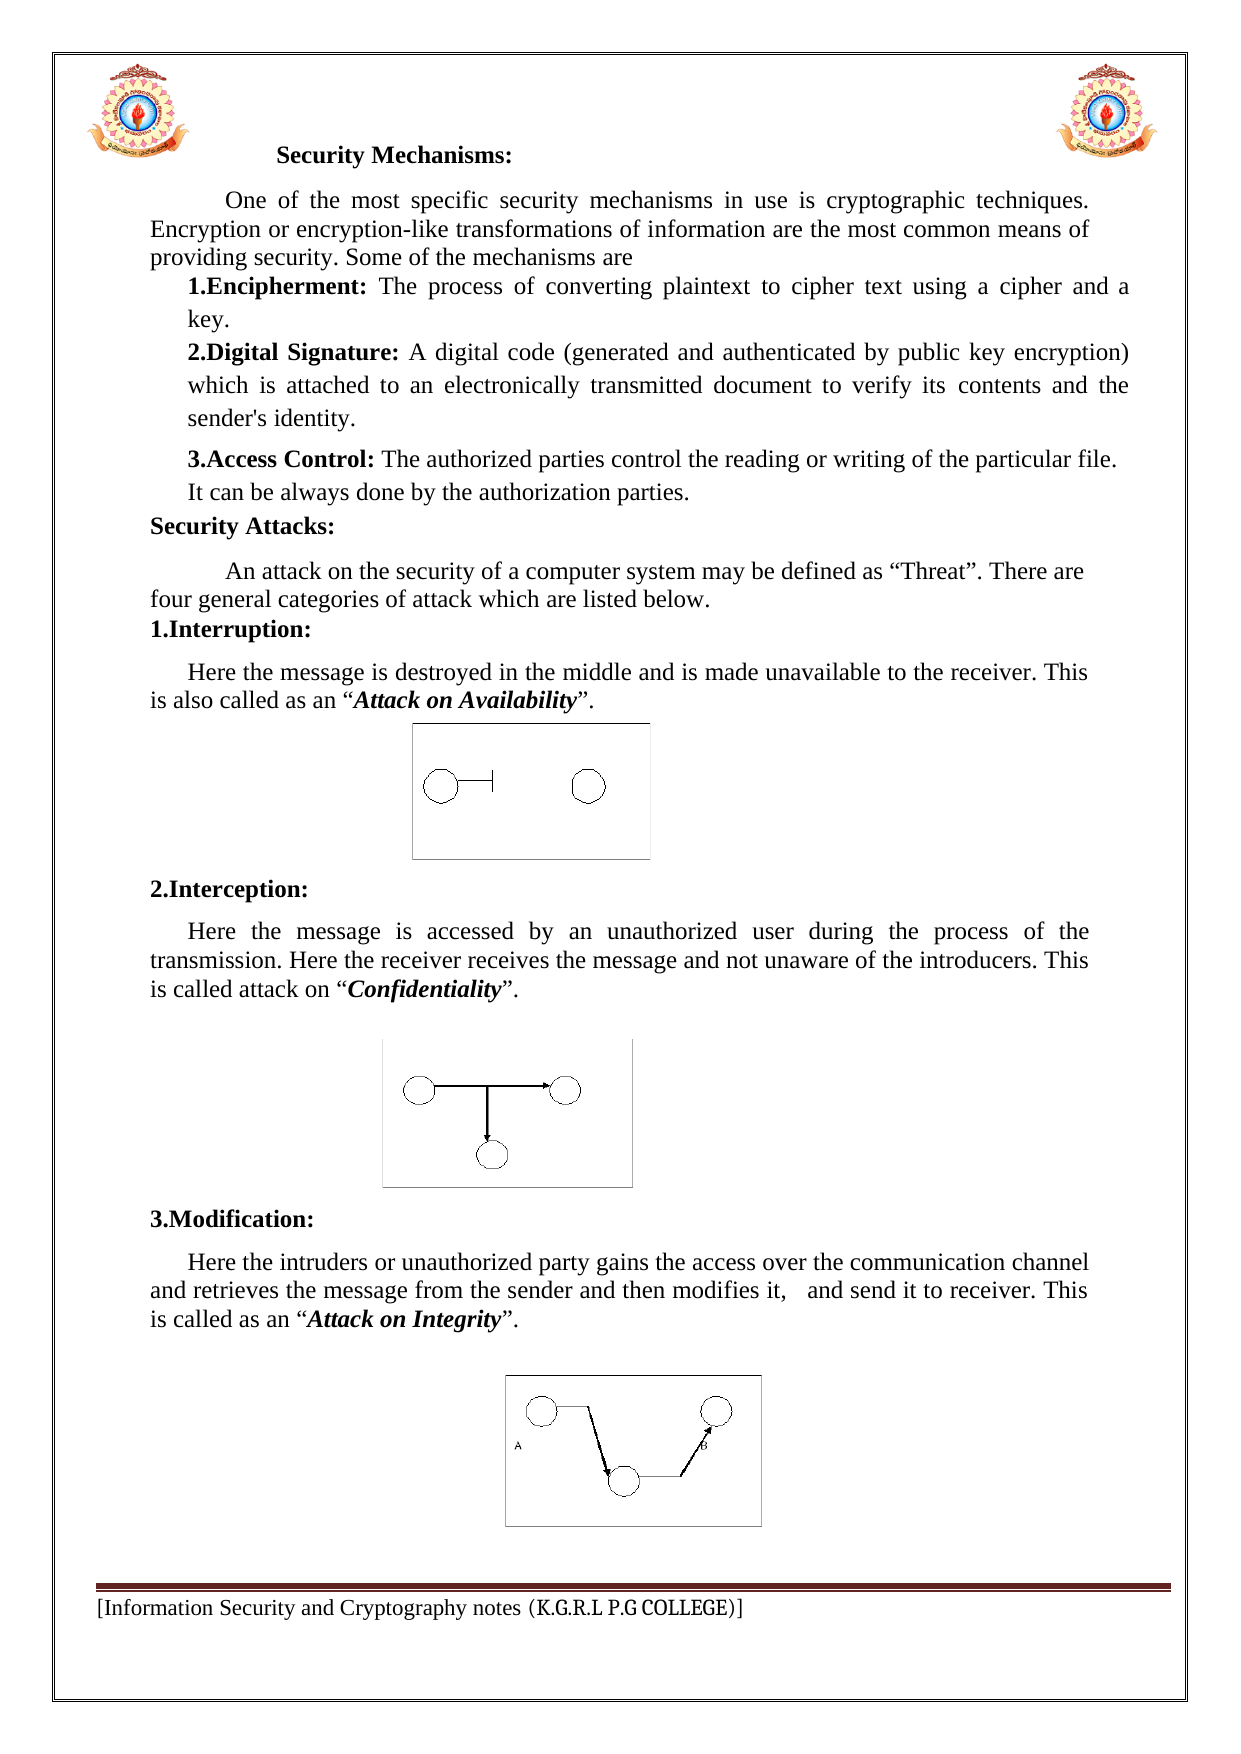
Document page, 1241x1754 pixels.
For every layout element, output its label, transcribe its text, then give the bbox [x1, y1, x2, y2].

picture [1042, 62, 1172, 156]
text Here the intruders or unauthorized party gains the access over the communication channel and retrieves the message from the sender and then modifies it, and send it to receiver. This is called as an “Attack on Integrity”. [150, 1247, 1090, 1333]
subtitle 1.Interruption: [150, 614, 1171, 642]
picture [412, 723, 650, 860]
subtitle Security Attacks: [150, 511, 1171, 539]
text Here the message is destroyed in the middle and is made unavailable to the receiver. This is also called as an “Attack on Availability”. [150, 657, 1089, 714]
picture [505, 1375, 762, 1527]
text An attack on the security of a computer system may be defined as “Threat”. There are four general categories of attack which are listed below. [150, 556, 1086, 613]
text 3.Access Control: The authorized parties control the reading or writing of the particular file. It can be always done by the authorization parties. [187, 444, 1129, 506]
text 1.Encipherment: The process of converting plaintext to cipher text using a cipher and a key. [187, 271, 1129, 333]
text 2.Digital Signature: A digital code (generated and authenticated by public key encryption) which is attached to an electronically transmitted document to verify its contents and the sender's identity. [187, 337, 1129, 432]
text One of the most specific security mechanisms in use is cryptographic techniques. Encryption or encryption-like transformations of information are the most common means of providing security. Some of the mechanisms are [150, 185, 1090, 271]
subtitle Security Mechanisms: [150, 140, 1171, 169]
text Here the message is accessed by an unauthorized user during the process of the transmission. Here the receiver receives the message and not unaware of the introducers. This is called attack on “Confidentiality”. [150, 916, 1090, 1003]
picture [382, 1039, 633, 1188]
subtitle 2.Interception: [150, 729, 1171, 903]
picture [73, 62, 204, 156]
subtitle 3.Modification: [150, 1019, 1171, 1233]
